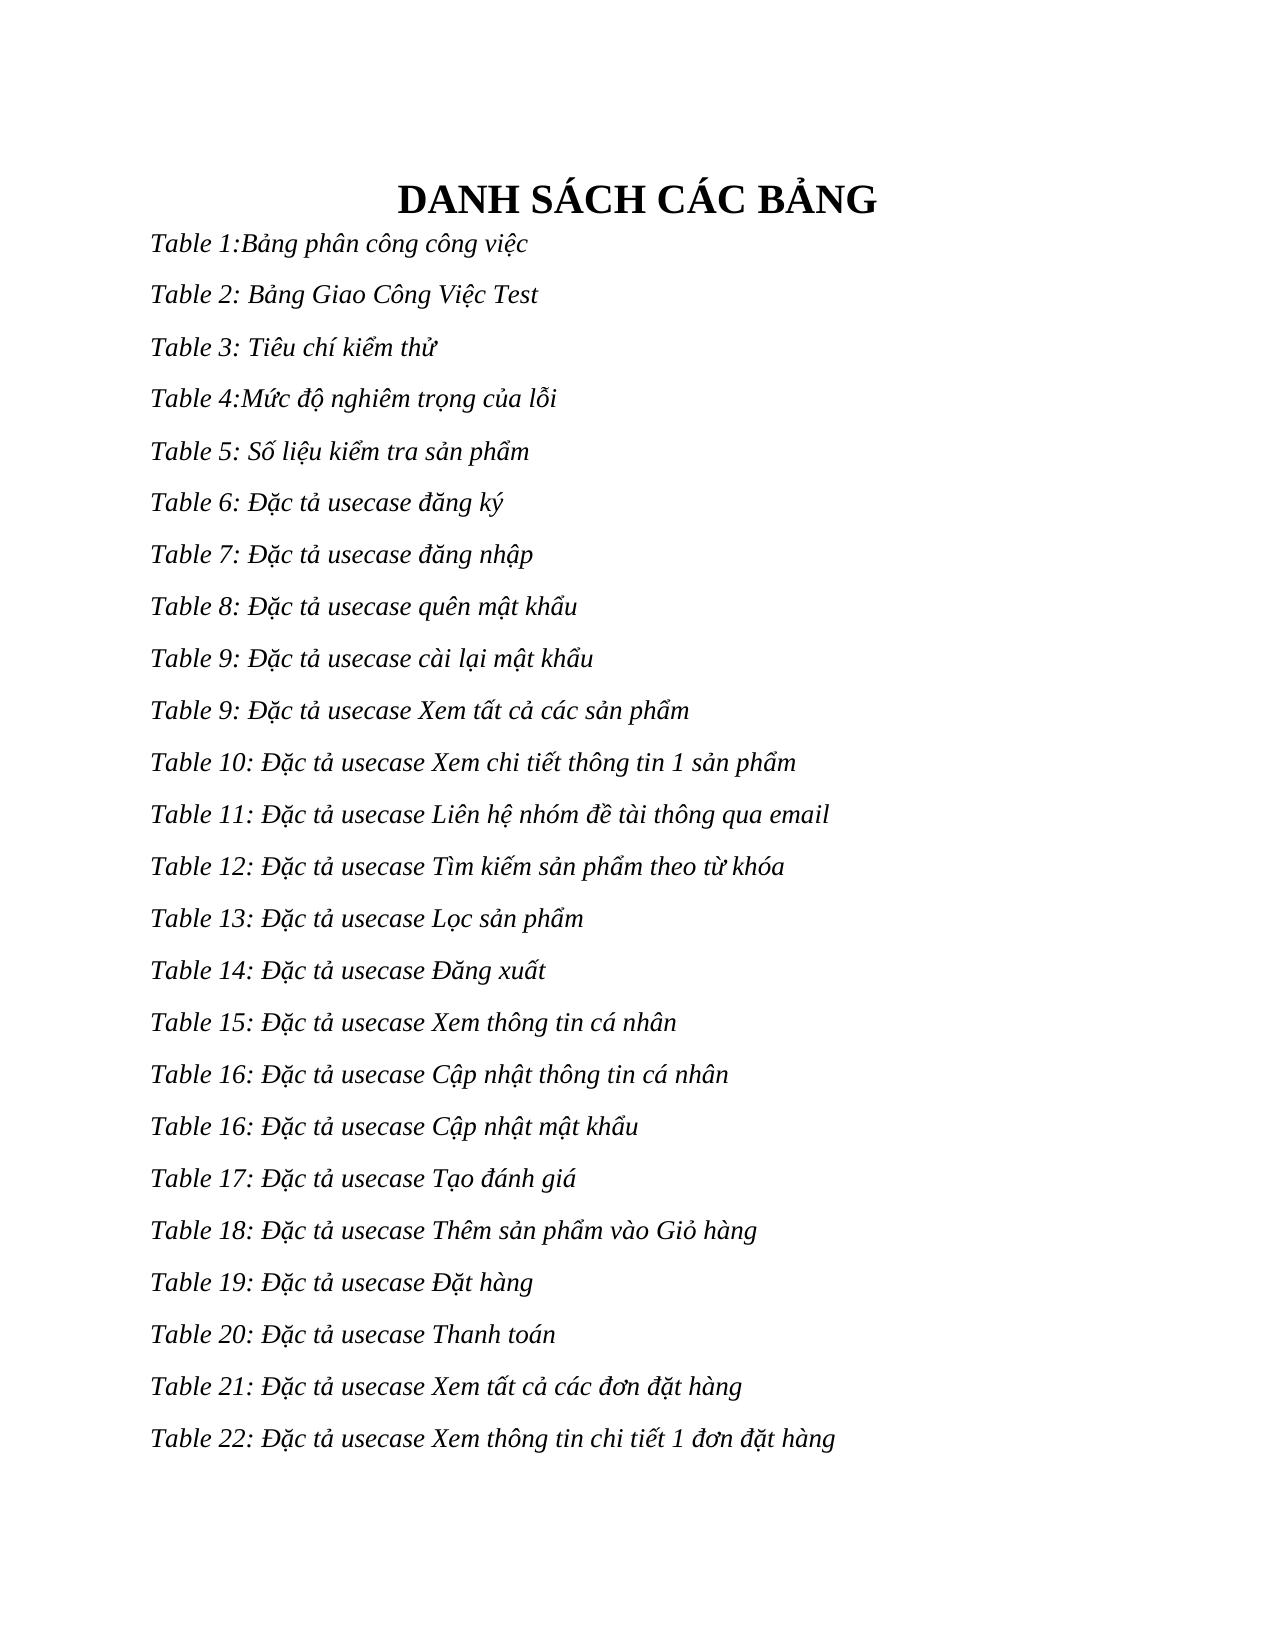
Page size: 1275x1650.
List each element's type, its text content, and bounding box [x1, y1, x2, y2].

text Table 9: Đặc tả usecase Xem tất cả các sản phẩm [150, 694, 1125, 726]
text DANH SÁCH CÁC BẢNG [150, 175, 1125, 223]
text Table 16: Đặc tả usecase Cập nhật thông tin cá nhân [150, 1058, 1125, 1089]
text Table 18: Đặc tả usecase Thêm sản phẩm vào Giỏ hàng [150, 1214, 1125, 1245]
text Table 2: Bảng Giao Công Việc Test [150, 279, 1125, 310]
text Table 4:Mức độ nghiêm trọng của lỗi [150, 383, 1125, 414]
text Table 21: Đặc tả usecase Xem tất cả các đơn đặt hàng [150, 1370, 1125, 1401]
text Table 14: Đặc tả usecase Đăng xuất [150, 954, 1125, 986]
text Table 13: Đặc tả usecase Lọc sản phẩm [150, 902, 1125, 933]
text Table 20: Đặc tả usecase Thanh toán [150, 1318, 1125, 1349]
text Table 3: Tiêu chí kiểm thử [150, 331, 1125, 362]
text Table 12: Đặc tả usecase Tìm kiếm sản phẩm theo từ khóa [150, 850, 1125, 882]
text Table 11: Đặc tả usecase Liên hệ nhóm đề tài thông qua email [150, 798, 1125, 829]
text Table 15: Đặc tả usecase Xem thông tin cá nhân [150, 1006, 1125, 1037]
text Table 6: Đặc tả usecase đăng ký [150, 487, 1125, 518]
text Table 5: Số liệu kiểm tra sản phẩm [150, 434, 1125, 466]
text Table 7: Đặc tả usecase đăng nhập [150, 538, 1125, 570]
text Table 19: Đặc tả usecase Đặt hàng [150, 1266, 1125, 1297]
text Table 9: Đặc tả usecase cài lại mật khẩu [150, 642, 1125, 674]
text Table 10: Đặc tả usecase Xem chi tiết thông tin 1 sản phẩm [150, 746, 1125, 778]
text Table 8: Đặc tả usecase quên mật khẩu [150, 591, 1125, 622]
text Table 22: Đặc tả usecase Xem thông tin chi tiết 1 đơn đặt hàng [150, 1422, 1125, 1453]
text Table 1:Bảng phân công công việc [150, 227, 1125, 258]
text Table 17: Đặc tả usecase Tạo đánh giá [150, 1162, 1125, 1193]
text Table 16: Đặc tả usecase Cập nhật mật khẩu [150, 1110, 1125, 1141]
